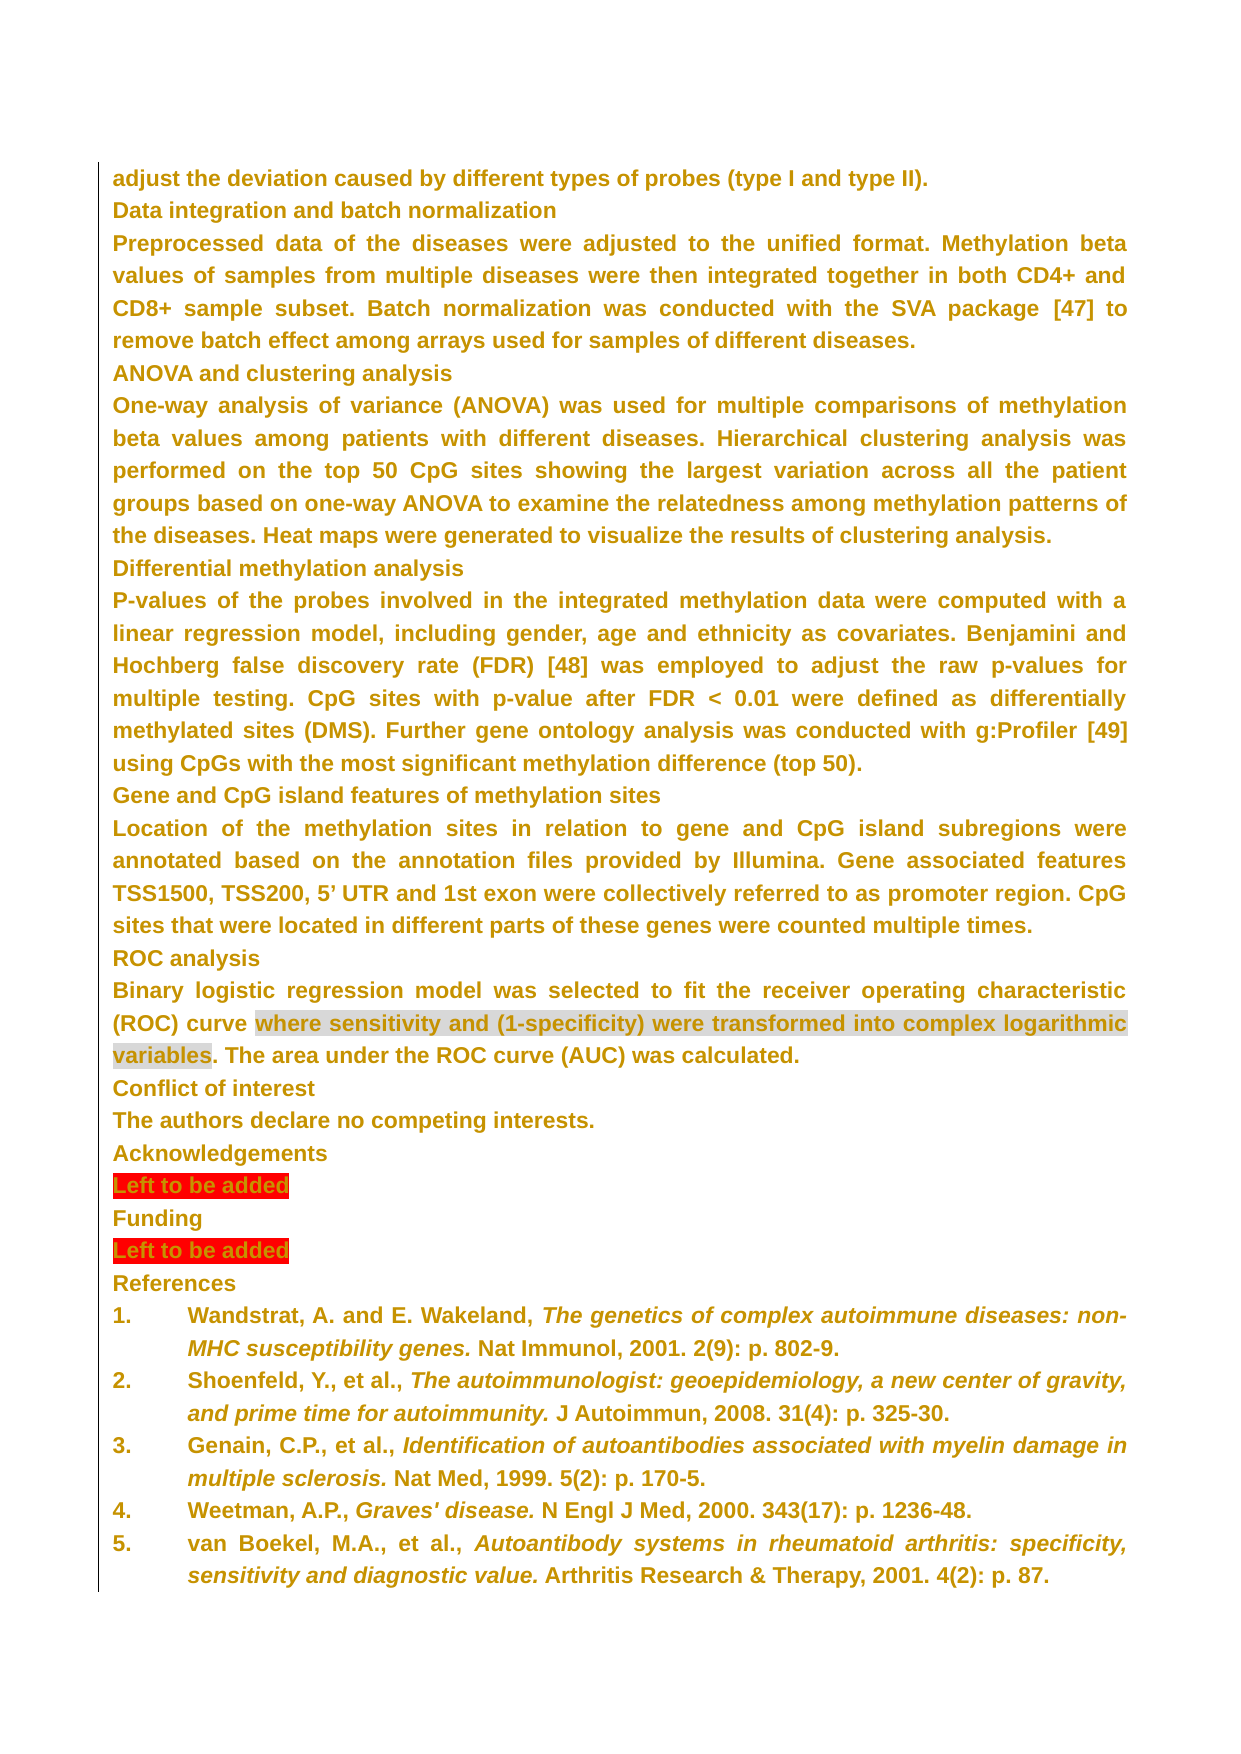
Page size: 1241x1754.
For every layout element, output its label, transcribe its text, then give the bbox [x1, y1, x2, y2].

text Gene and CpG island features of methylation sites [112, 779, 1128, 812]
text Binary logistic regression model was selected to fit the receiver operating characteristic (ROC) curve where sensitivity and (1-specificity) were transformed into complex logarithmic variables. The area under the ROC curve (AUC) was calculated. [112, 974, 1128, 1072]
text One-way analysis of variance (ANOVA) was used for multiple comparisons of methylation beta values among patients with different diseases. Hierarchical clustering analysis was performed on the top 50 CpG sites showing the largest variation across all the patient groups based on one-way ANOVA to examine the relatedness among methylation patterns of the diseases. Heat maps were generated to visualize the results of clustering analysis. [112, 389, 1128, 552]
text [112, 162, 1128, 194]
text Differential methylation analysis [112, 552, 1128, 584]
text Acknowledgements [112, 1137, 1128, 1169]
text Left to be added [112, 1169, 1128, 1202]
text Conflict of interest [112, 1072, 1128, 1104]
text P-values of the probes involved in the integrated methylation data were computed with a linear regression model, including gender, age and ethnicity as covariates. Benjamini and Hochberg false discovery rate (FDR) [48] was employed to adjust the raw p-values for multiple testing. CpG sites with p-value after FDR < 0.01 were defined as differentially methylated sites (DMS). Further gene ontology analysis was conducted with g:Profiler [49] using CpGs with the most significant methylation difference (top 50). [112, 584, 1128, 779]
text ANOVA and clustering analysis [112, 357, 1128, 389]
text Data integration and batch normalization [112, 194, 1128, 227]
text Preprocessed data of the diseases were adjusted to the unified format. Methylation beta values of samples from multiple diseases were then integrated together in both CD4+ and CD8+ sample subset. Batch normalization was conducted with the SVA package [47] to remove batch effect among arrays used for samples of different diseases. [112, 227, 1128, 357]
text 1. Wandstrat, A. and E. Wakeland, The genetics of complex autoimmune diseases: non-MHC susceptibility genes. Nat Immunol, 2001. 2(9): p. 802-9. [112, 1299, 1128, 1364]
text The authors declare no competing interests. [112, 1104, 1128, 1137]
text Location of the methylation sites in relation to gene and CpG island subregions were annotated based on the annotation files provided by Illumina. Gene associated features TSS1500, TSS200, 5’ UTR and 1st exon were collectively referred to as promoter region. CpG sites that were located in different parts of these genes were counted multiple times. [112, 812, 1128, 942]
text References [112, 1267, 1128, 1299]
text ROC analysis [112, 942, 1128, 974]
text 3. Genain, C.P., et al., Identification of autoantibodies associated with myelin damage in multiple sclerosis. Nat Med, 1999. 5(2): p. 170-5. [112, 1429, 1128, 1494]
text 2. Shoenfeld, Y., et al., The autoimmunologist: geoepidemiology, a new center of gravity, and prime time for autoimmunity. J Autoimmun, 2008. 31(4): p. 325-30. [112, 1364, 1128, 1429]
text Left to be added [112, 1234, 1128, 1267]
text Funding [112, 1202, 1128, 1234]
text 4. Weetman, A.P., Graves' disease. N Engl J Med, 2000. 343(17): p. 1236-48. [112, 1494, 1128, 1527]
text 5. van Boekel, M.A., et al., Autoantibody systems in rheumatoid arthritis: specificity, sensitivity and diagnostic value. Arthritis Research & Therapy, 2001. 4(2): p. 87. [112, 1527, 1128, 1592]
